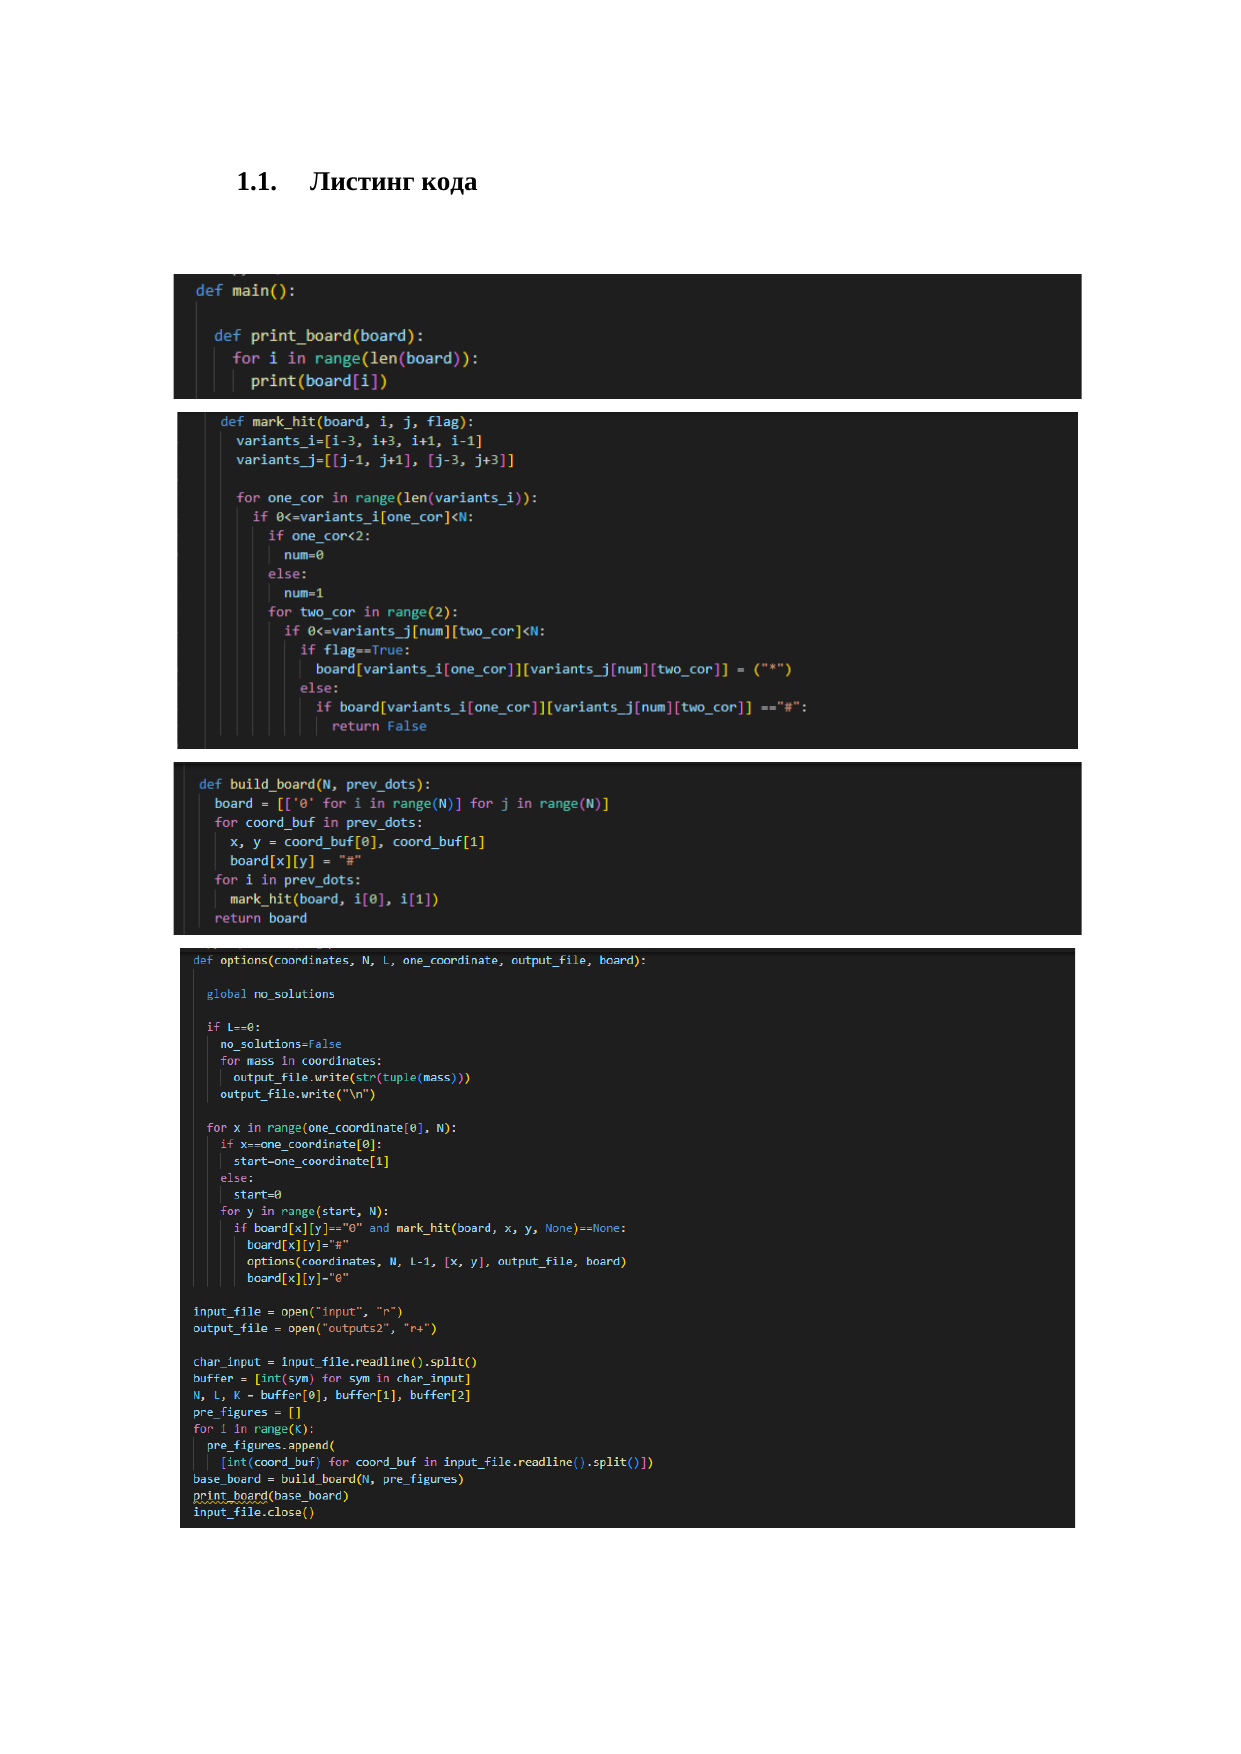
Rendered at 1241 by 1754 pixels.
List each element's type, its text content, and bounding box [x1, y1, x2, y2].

picture [173, 762, 1082, 935]
picture [173, 274, 1082, 399]
list Листинг кода [236, 165, 1152, 196]
picture [180, 948, 1075, 1528]
picture [177, 412, 1078, 749]
